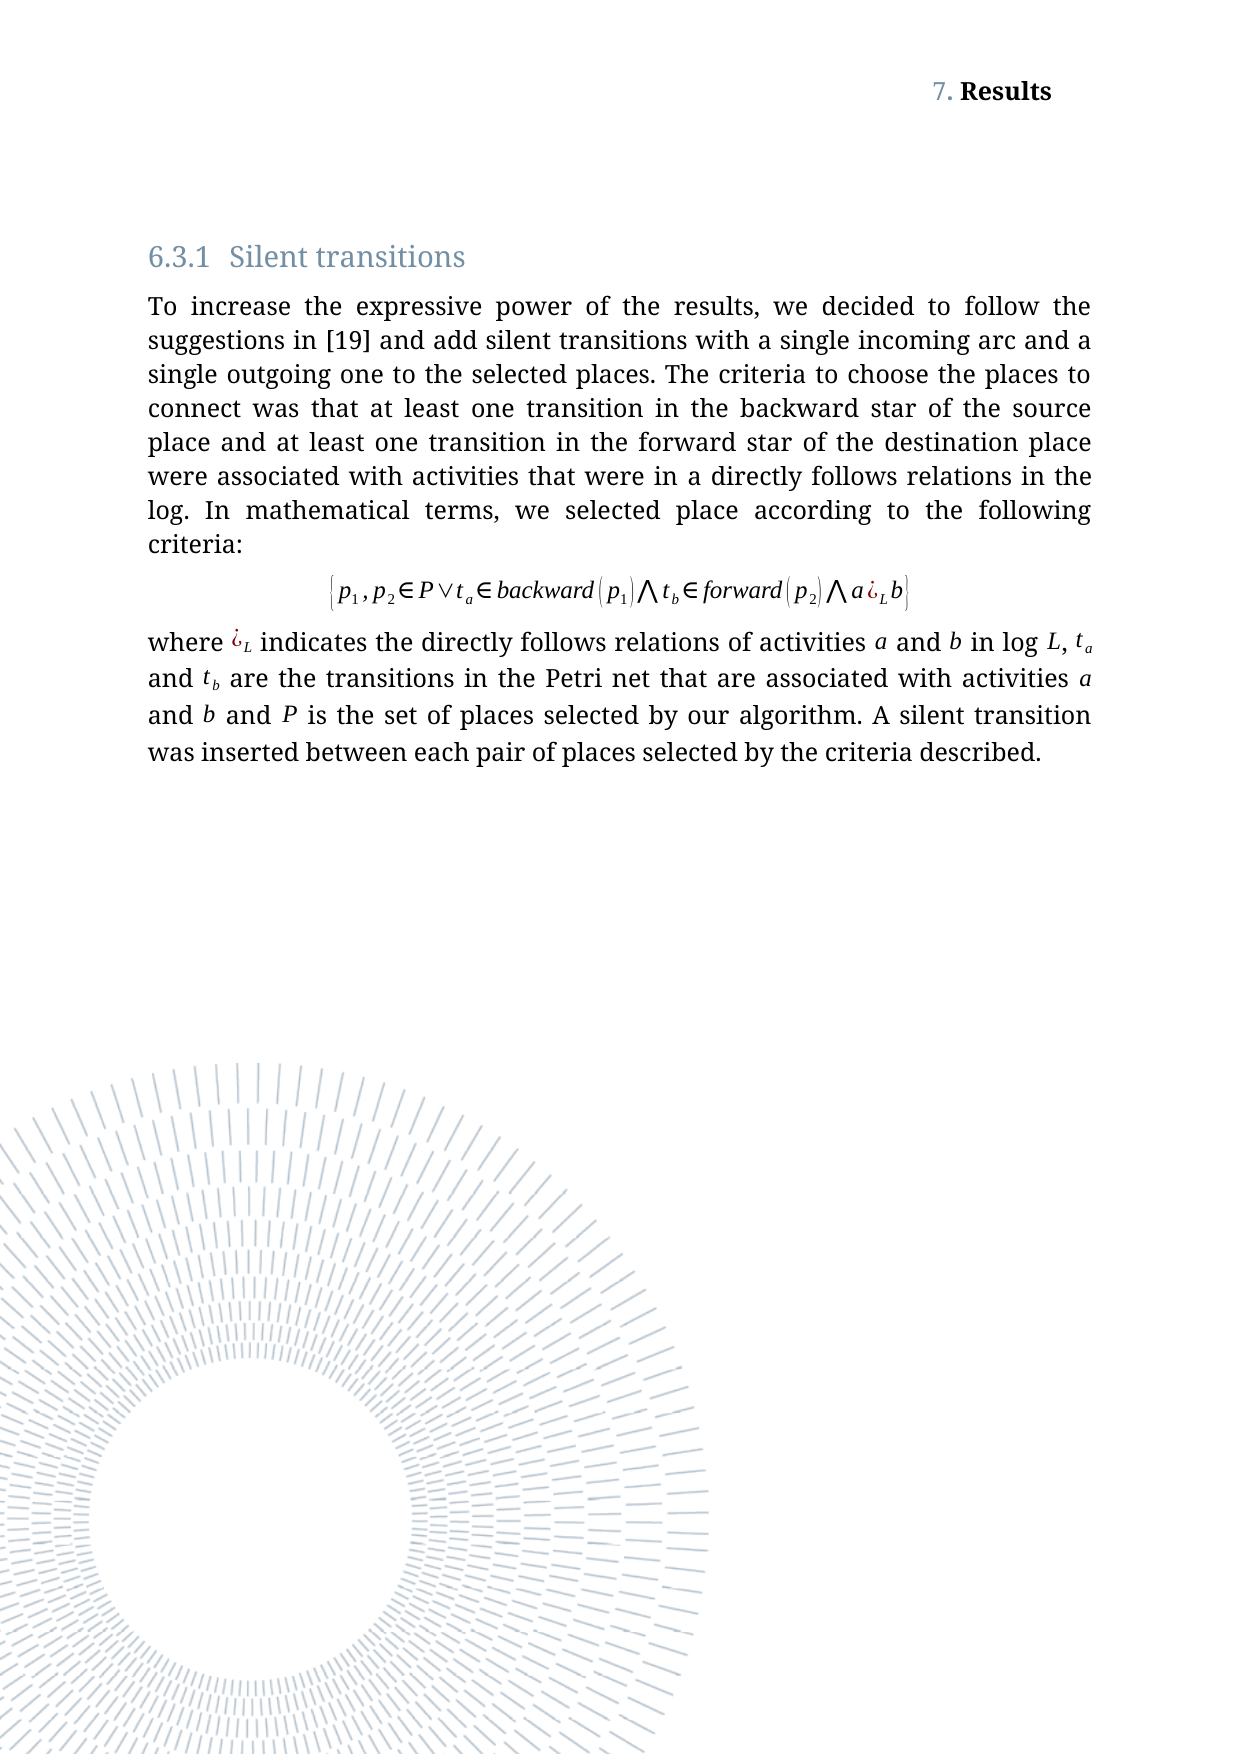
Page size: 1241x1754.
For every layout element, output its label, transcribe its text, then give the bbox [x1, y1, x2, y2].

subtitle Silent transitions [148, 236, 1092, 276]
text To increase the expressive power of the results, we decided to follow the suggestions in and add silent transitions with a single incoming arc and a single outgoing one to the selected places. The criteria to choose the places to connect was that at least one transition in the backward star of the source place and at least one transition in the forward star of the destination place were associated with activities that were in a directly follows relations in the log. In mathematical terms, we selected place according to the following criteria: [148, 288, 1092, 561]
text where indicates the directly follows relations of activities and in log , and are the transitions in the Petri net that are associated with activities and and is the set of places selected by our algorithm. A silent transition was inserted between each pair of places selected by the criteria described. [148, 624, 1092, 769]
